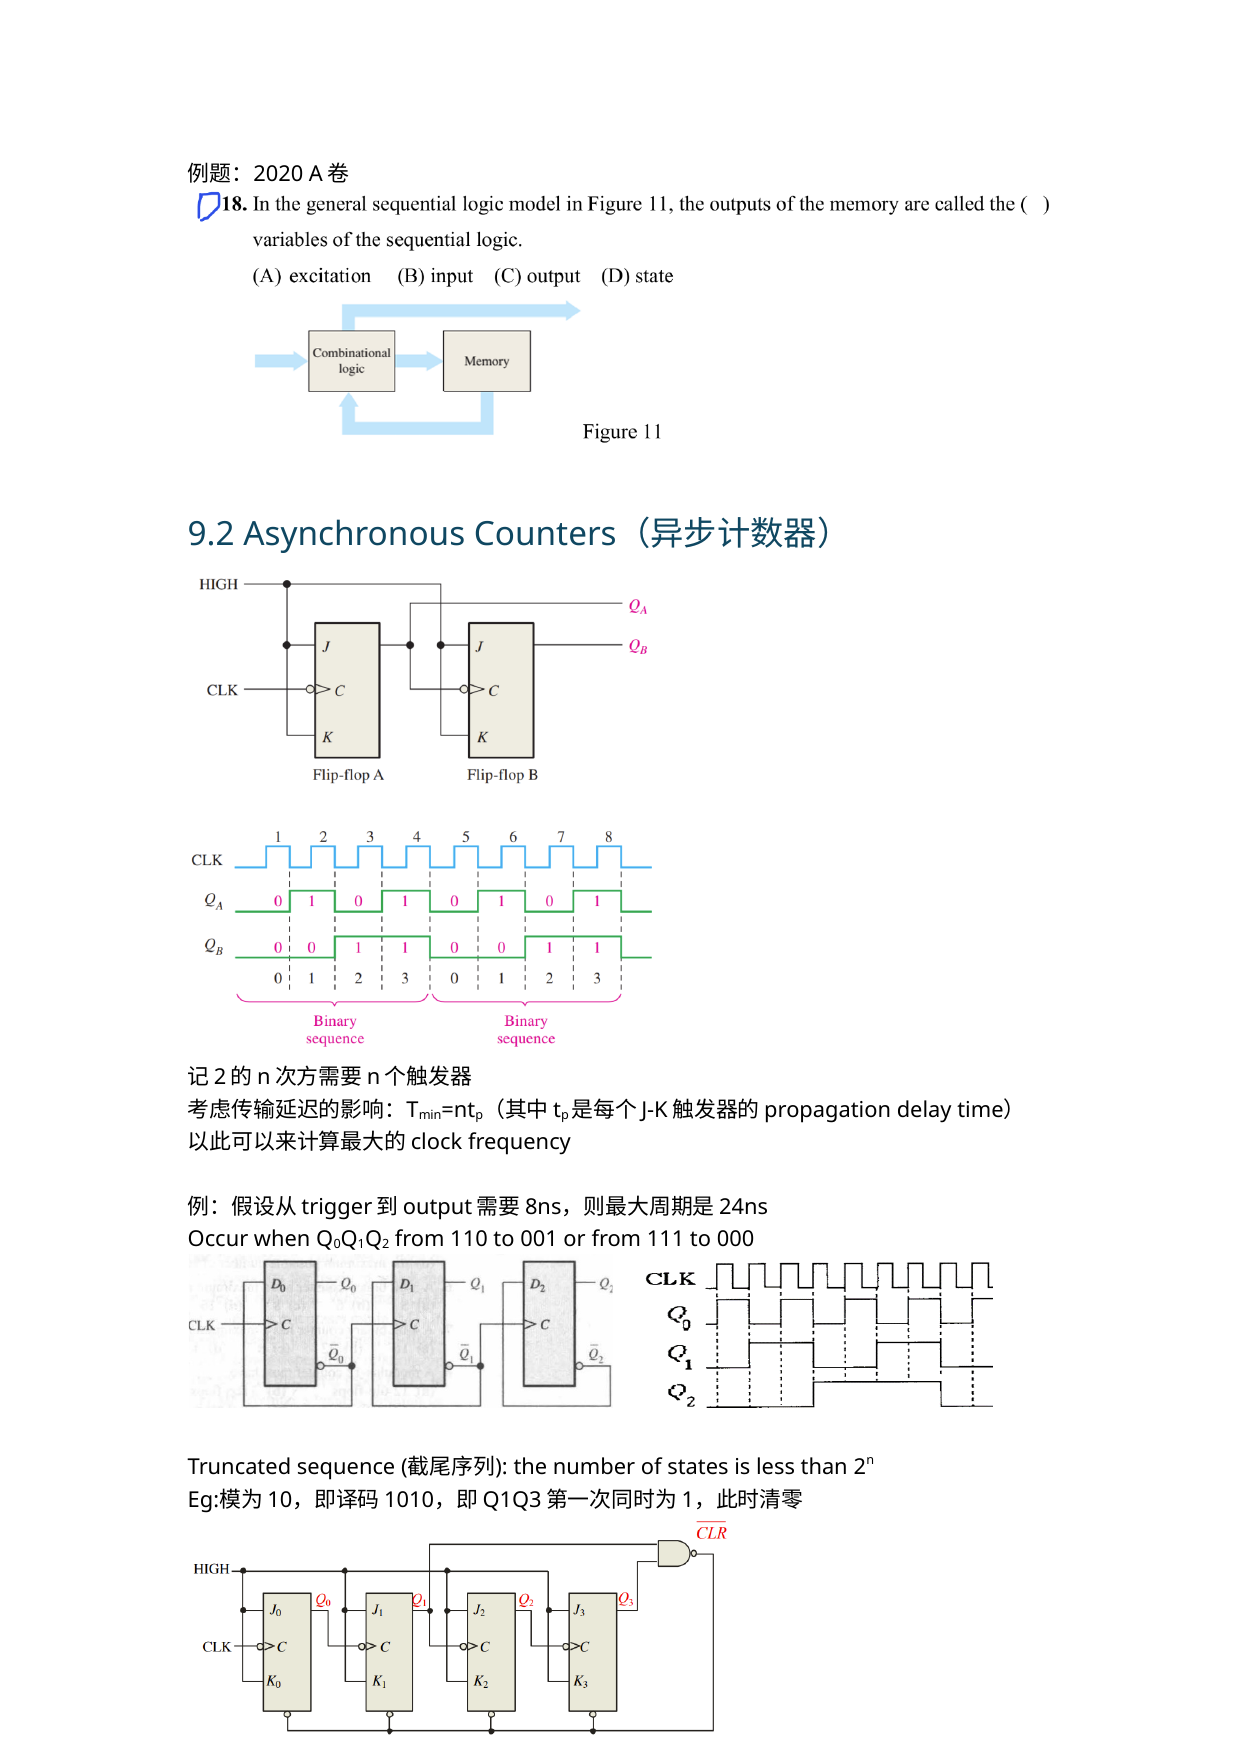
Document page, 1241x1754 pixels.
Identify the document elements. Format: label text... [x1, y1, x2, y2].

picture [187, 1515, 734, 1744]
text 记2的n次方需要n个触发器 [187, 1059, 1053, 1091]
text 例：假设从trigger到output需要8ns，则最大周期是24ns [187, 1189, 1053, 1221]
subtitle 9.2 Asynchronous Counters（异步计数器） [187, 445, 1053, 563]
text 以此可以来计算最大的clock frequency [187, 1124, 1053, 1156]
text Occur when Q0Q1Q2 from 110 to 001 or from 111 to 000 [187, 1221, 1053, 1254]
text 例题：2020 A卷 [187, 156, 1053, 188]
text Truncated sequence (截尾序列): the number of states is less than 2n [187, 1449, 1053, 1481]
picture [187, 571, 664, 1059]
picture [187, 189, 1053, 445]
picture [187, 1254, 612, 1407]
text Eg:模为10，即译码1010，即Q1Q3第一次同时为1，此时清零 [187, 1481, 1053, 1514]
picture [642, 1258, 993, 1409]
text 考虑传输延迟的影响：Tmin=ntp（其中tp是每个J-K触发器的propagation delay time） [187, 1091, 1053, 1124]
